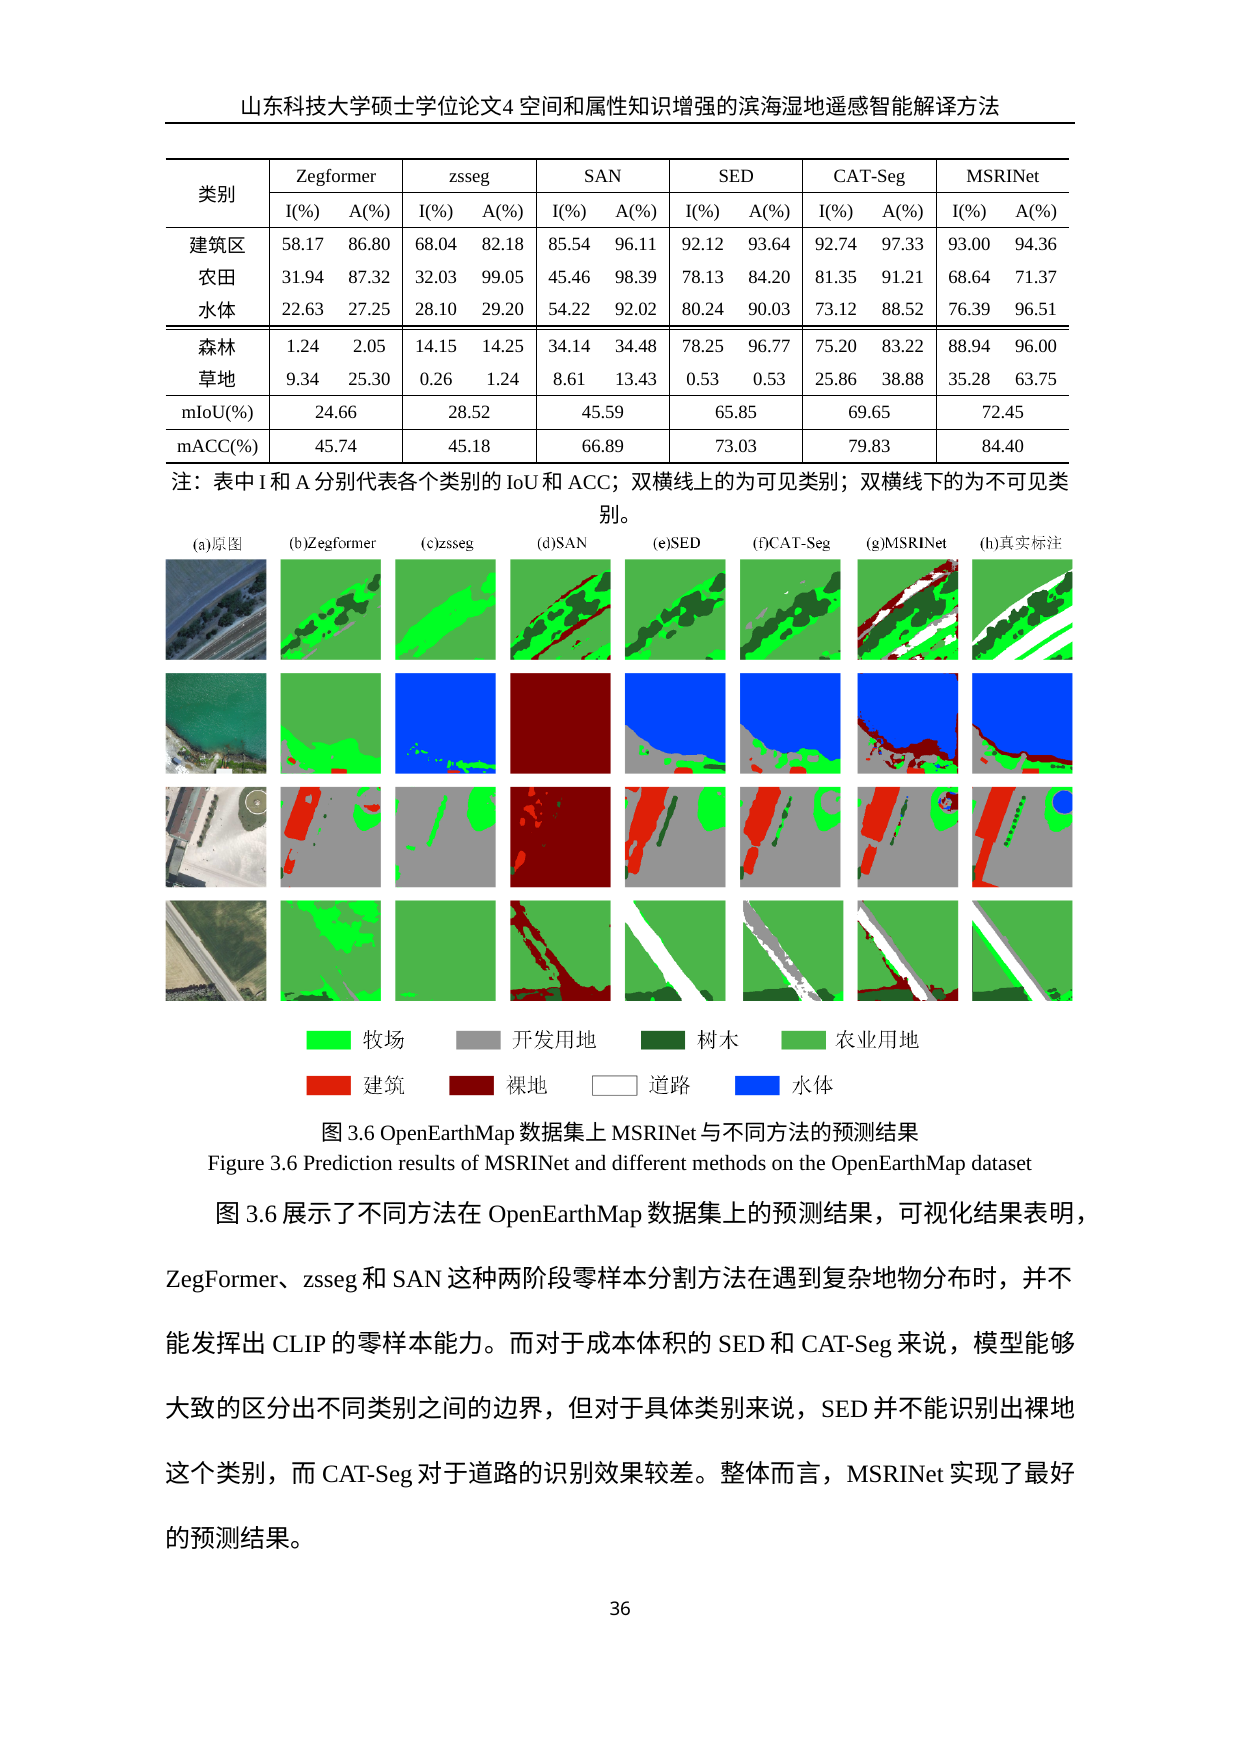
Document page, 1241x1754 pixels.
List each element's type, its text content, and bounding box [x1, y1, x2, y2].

table_cell 32.03 [403, 260, 469, 293]
table_cell 68.04 [403, 228, 469, 260]
table_cell 96.51 [1003, 293, 1069, 325]
table_cell A(%) [1003, 193, 1069, 227]
table_cell 80.24 [670, 293, 736, 325]
table_cell 84.20 [736, 260, 802, 293]
table_cell I(%) [403, 193, 469, 227]
table_cell 96.77 [736, 330, 802, 362]
table_header zsseg [403, 160, 536, 192]
table_cell 13.43 [603, 363, 669, 395]
table_cell A(%) [336, 193, 402, 227]
table_header CAT-Seg [803, 160, 936, 192]
table_header SED [670, 160, 802, 192]
table_cell I(%) [270, 193, 336, 227]
table_cell 65.85 [670, 396, 802, 428]
table_cell 98.39 [603, 260, 669, 293]
table_cell 34.48 [603, 330, 669, 362]
table_cell 35.28 [937, 363, 1002, 395]
table_cell mIoU(%) [166, 396, 269, 428]
table_cell 38.88 [869, 363, 936, 395]
table_header Zegformer [270, 160, 402, 192]
table_header MSRINet [937, 160, 1069, 192]
table_cell 31.94 [270, 260, 336, 293]
table_cell 水体 [166, 293, 269, 325]
table_cell mACC(%) [166, 430, 269, 462]
table_cell 54.22 [537, 293, 602, 325]
table_cell 72.45 [937, 396, 1069, 428]
table_cell A(%) [869, 193, 936, 227]
table_cell 66.89 [537, 430, 669, 462]
table_cell 96.11 [603, 228, 669, 260]
table_cell 96.00 [1003, 330, 1069, 362]
table_cell 76.39 [937, 293, 1002, 325]
text 图3.6展示了不同方法在OpenEarthMap数据集上的预测结果，可视化结果表明，ZegFormer、zsseg和SAN这种两阶段零样本分割方法在遇到复杂地物分布时，并不能发挥出CLIP的零样本能力。而对于成本体积的SED和CAT-Seg来说，模型能够大致的区分出不同类别之间的边界，但对于具体类别来说，SED并不能识别出裸地这个类别，而CAT-Seg对于道路的识别效果较差。整体而言，MSRINet实现了最好的预测结果。 [165, 1179, 1075, 1569]
table_cell 84.40 [937, 430, 1069, 462]
table_cell 93.64 [736, 228, 802, 260]
table_cell I(%) [937, 193, 1002, 227]
table_header SAN [537, 160, 669, 192]
table_cell 63.75 [1003, 363, 1069, 395]
table_cell 71.37 [1003, 260, 1069, 293]
table_cell 94.36 [1003, 228, 1069, 260]
table_cell 78.13 [670, 260, 736, 293]
table_cell 85.54 [537, 228, 602, 260]
table_cell 92.74 [803, 228, 869, 260]
table_header 类别 [166, 160, 269, 227]
text 注：表中I和A分别代表各个类别的IoU和ACC；双横线上的为可见类别；双横线下的为不可见类别。 [165, 464, 1075, 529]
table_cell 0.53 [670, 363, 736, 395]
table_cell 0.53 [736, 363, 802, 395]
table_cell I(%) [803, 193, 869, 227]
table_cell 34.14 [537, 330, 602, 362]
table_cell 81.35 [803, 260, 869, 293]
table_cell 25.86 [803, 363, 869, 395]
table_cell 73.12 [803, 293, 869, 325]
table_cell 69.65 [803, 396, 936, 428]
table_cell 91.21 [869, 260, 936, 293]
table_cell A(%) [603, 193, 669, 227]
table_cell 0.26 [403, 363, 469, 395]
table_cell I(%) [537, 193, 602, 227]
table_cell 86.80 [336, 228, 402, 260]
table_cell 森林 [166, 330, 269, 362]
table_cell 88.94 [937, 330, 1002, 362]
table_cell 29.20 [469, 293, 536, 325]
table_cell 99.05 [469, 260, 536, 293]
text Figure 3.6 Prediction results of MSRINet and different methods on the OpenEarthMap dataset [165, 1147, 1075, 1179]
table_cell 92.12 [670, 228, 736, 260]
table_cell 45.46 [537, 260, 602, 293]
table_cell 14.25 [469, 330, 536, 362]
table_cell 25.30 [336, 363, 402, 395]
table_cell 97.33 [869, 228, 936, 260]
table_cell 8.61 [537, 363, 602, 395]
table_cell 1.24 [469, 363, 536, 395]
table_cell 28.52 [403, 396, 536, 428]
table_cell 2.05 [336, 330, 402, 362]
table_cell 93.00 [937, 228, 1002, 260]
table_cell 92.02 [603, 293, 669, 325]
table_cell I(%) [670, 193, 736, 227]
picture [165, 529, 1073, 1106]
table_cell 45.74 [270, 430, 402, 462]
table_cell 22.63 [270, 293, 336, 325]
table_cell 45.59 [537, 396, 669, 428]
table_cell 87.32 [336, 260, 402, 293]
table_cell 73.03 [670, 430, 802, 462]
table_cell 78.25 [670, 330, 736, 362]
table_cell 9.34 [270, 363, 336, 395]
table_cell 45.18 [403, 430, 536, 462]
table_cell 79.83 [803, 430, 936, 462]
table_cell 90.03 [736, 293, 802, 325]
table_cell 68.64 [937, 260, 1002, 293]
table_cell 82.18 [469, 228, 536, 260]
table_cell 75.20 [803, 330, 869, 362]
table_cell 14.15 [403, 330, 469, 362]
table_cell 28.10 [403, 293, 469, 325]
table_cell A(%) [469, 193, 536, 227]
table_cell 24.66 [270, 396, 402, 428]
table_cell 1.24 [270, 330, 336, 362]
table_cell 建筑区 [166, 228, 269, 260]
table_cell 农田 [166, 260, 269, 293]
table_cell 58.17 [270, 228, 336, 260]
table_cell 83.22 [869, 330, 936, 362]
table_cell 草地 [166, 363, 269, 395]
table_cell 27.25 [336, 293, 402, 325]
table_cell A(%) [736, 193, 802, 227]
text 图3.6 OpenEarthMap数据集上MSRINet与不同方法的预测结果 [165, 1114, 1075, 1147]
table_cell 88.52 [869, 293, 936, 325]
